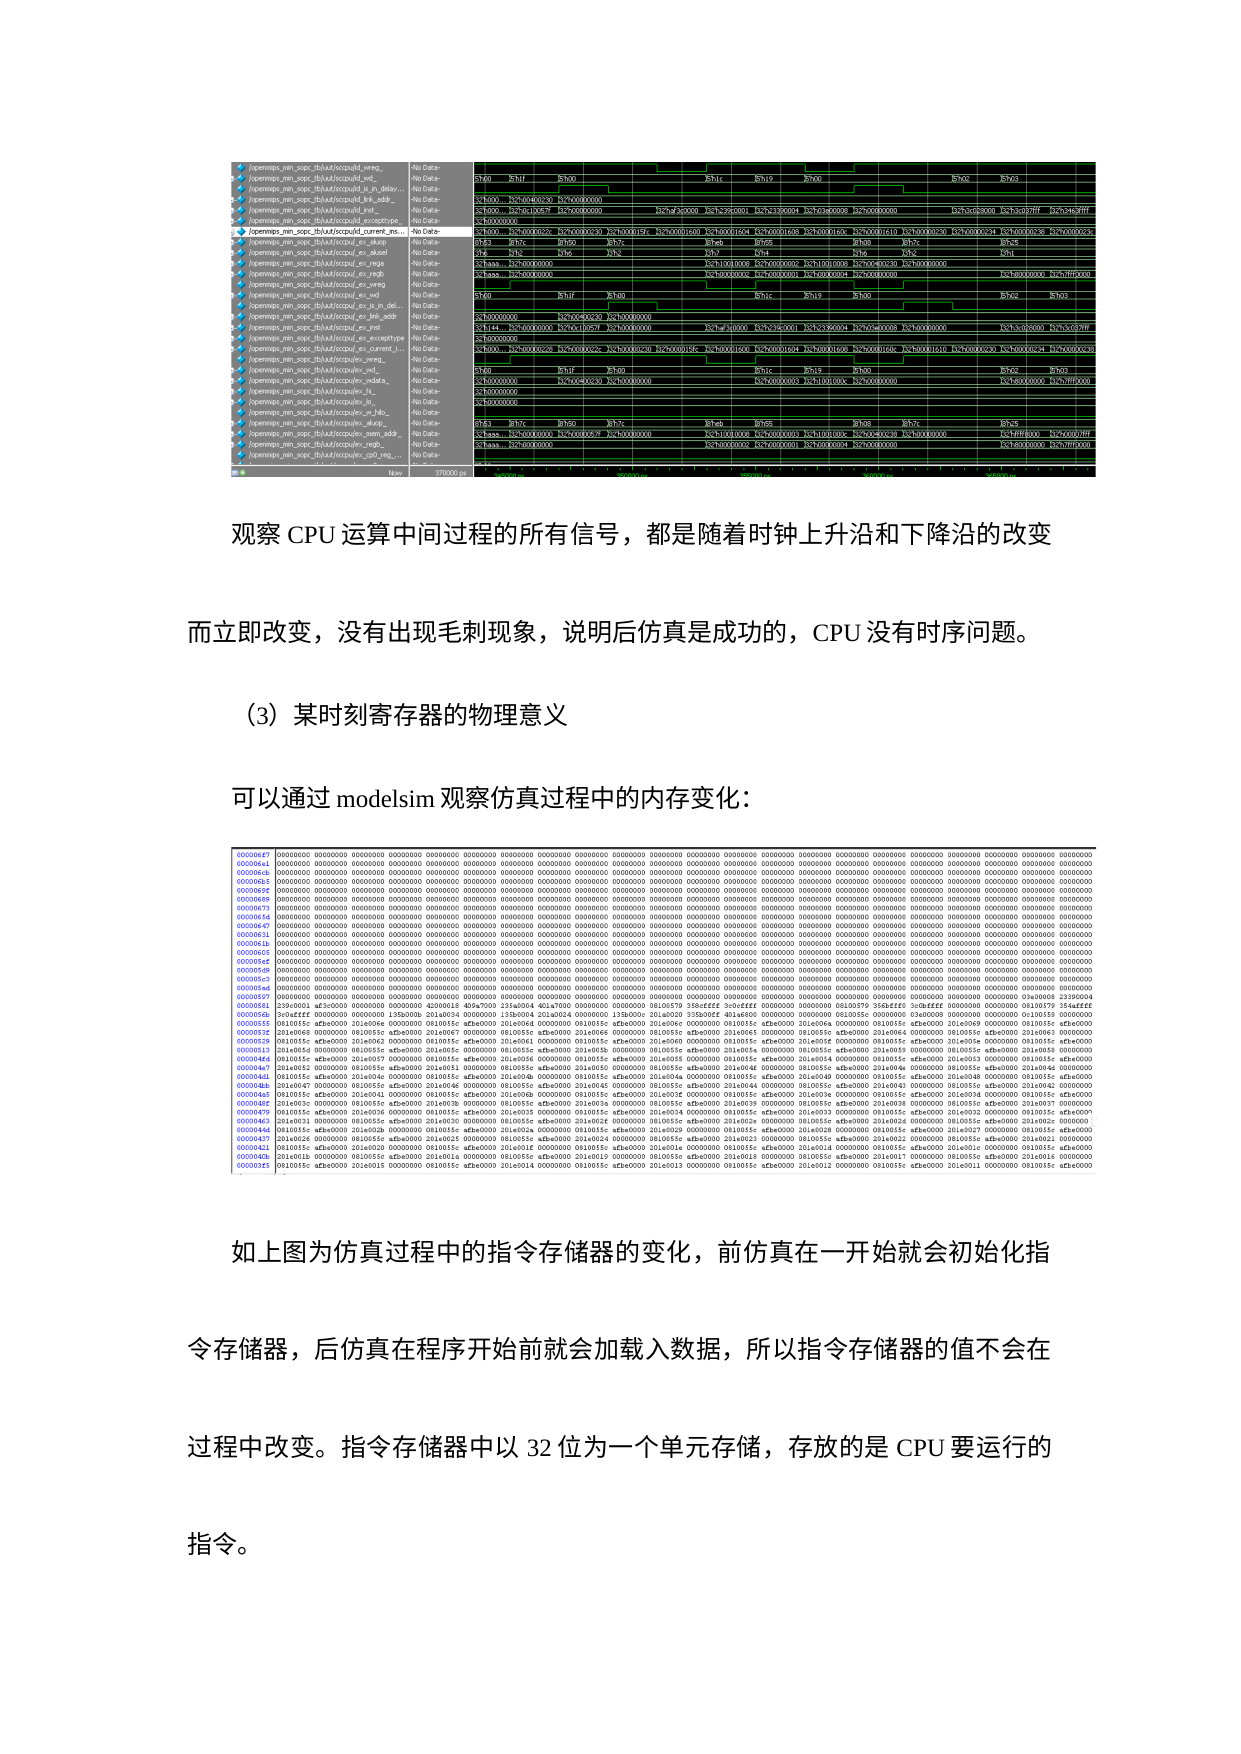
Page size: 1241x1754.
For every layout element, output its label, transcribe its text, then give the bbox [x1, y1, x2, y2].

picture [231, 162, 1096, 477]
list 观察CPU运算中间过程的所有信号，都是随着时钟上升沿和下降沿的改变而立即改变，没有出现毛刺现象，说明后仿真是成功的，CPU没有时序问题。 [187, 500, 1053, 663]
list 如上图为仿真过程中的指令存储器的变化，前仿真在一开始就会初始化指令存储器，后仿真在程序开始前就会加载入数据，所以指令存储器的值不会在过程中改变。指令存储器中以32位为一个单元存储，存放的是CPU要运行的指令。 [187, 1218, 1053, 1576]
list 可以通过modelsim观察仿真过程中的内存变化： [187, 764, 1053, 829]
list （3）某时刻寄存器的物理意义 [187, 681, 1053, 746]
picture [231, 847, 1097, 1175]
